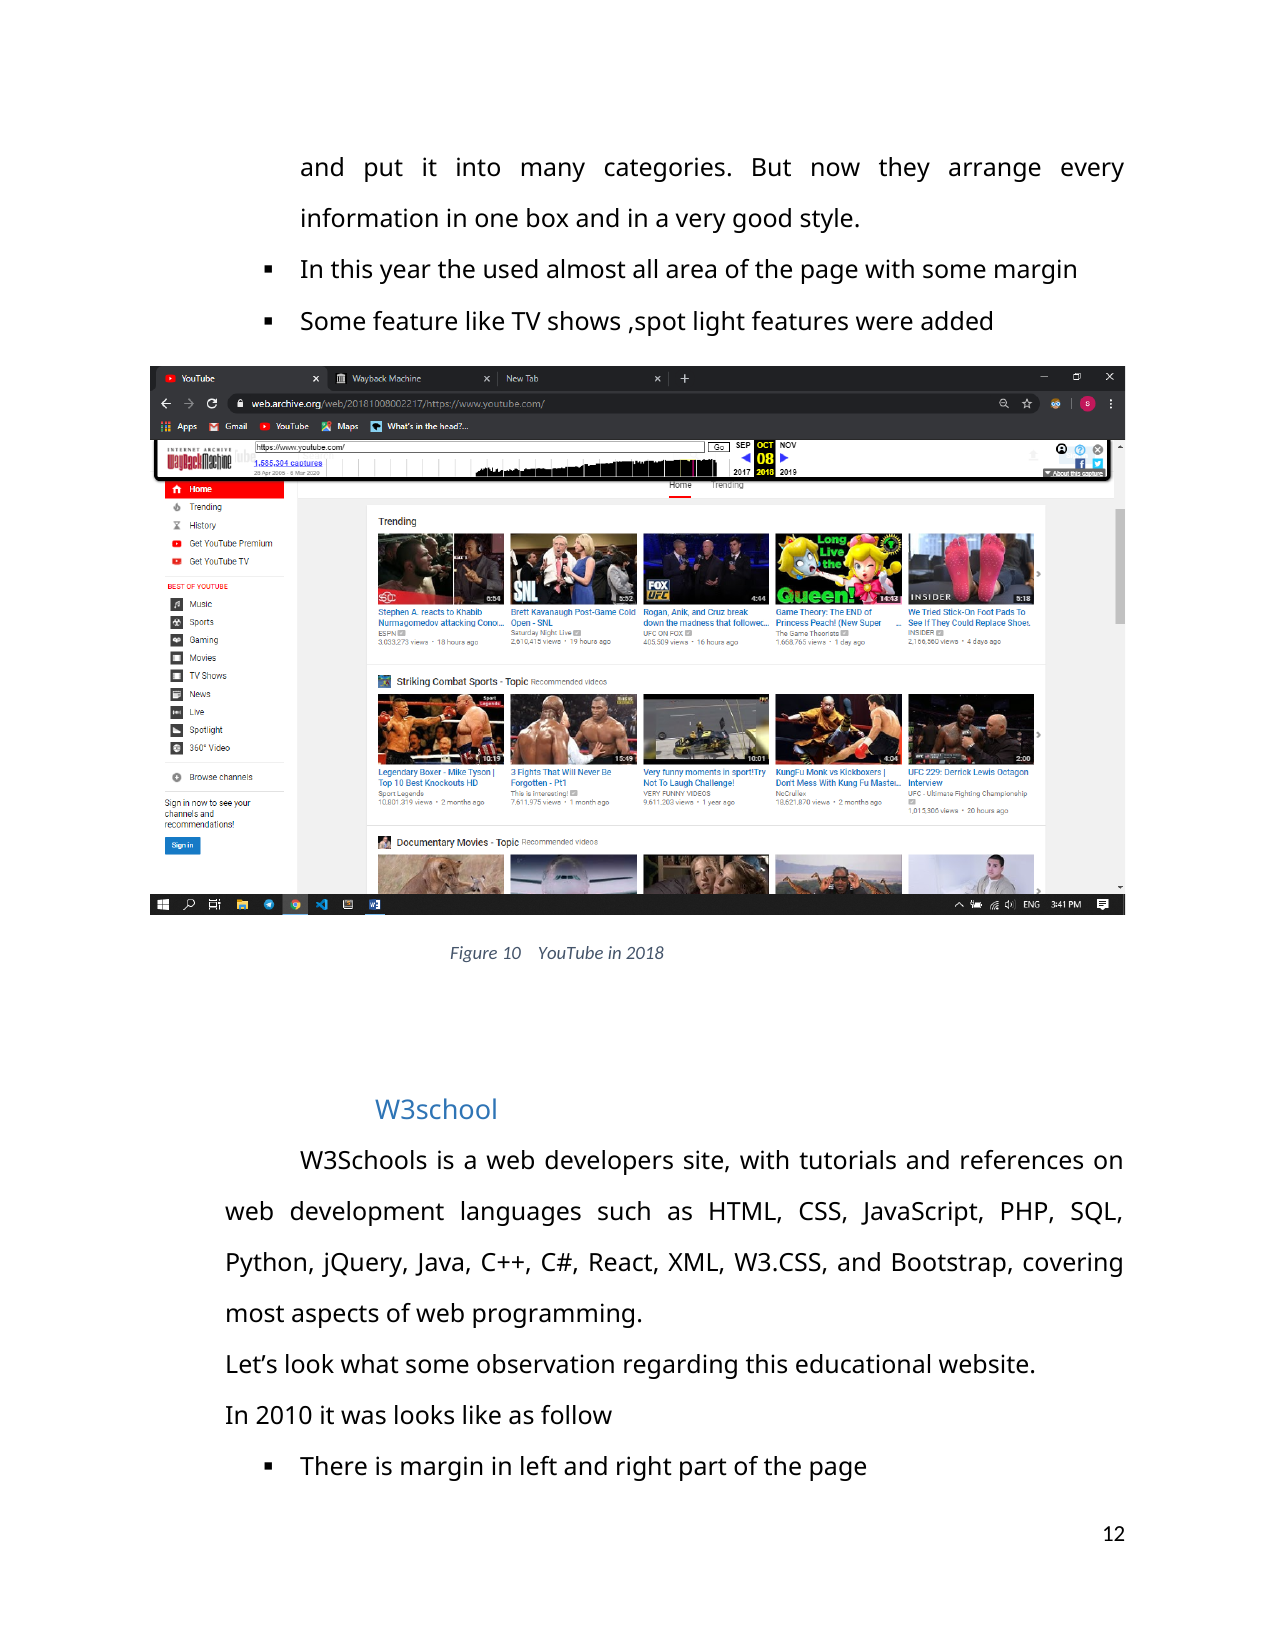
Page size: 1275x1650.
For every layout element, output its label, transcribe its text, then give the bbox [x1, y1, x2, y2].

list W3Schools is a web developers site, with tutorials and references on web development languages such as HTML, CSS, JavaScript, PHP, SQL, Python, jQuery, Java, C++, C#, React, XML, W3.CSS, and Bootstrap, covering most aspects of web programming. [225, 1143, 1125, 1330]
picture [150, 366, 1125, 915]
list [262, 150, 1125, 235]
subtitle W3school [150, 1091, 1125, 1127]
list In 2010 it was looks like as follow [225, 1398, 1125, 1432]
list In this year the used almost all area of the page with some margin [262, 252, 1125, 286]
list There is margin in left and right part of the page [262, 1449, 1125, 1483]
list Some feature like TV shows ,spot light features were added [262, 303, 1125, 337]
list Let’s look what some observation regarding this educational website. [225, 1347, 1125, 1381]
